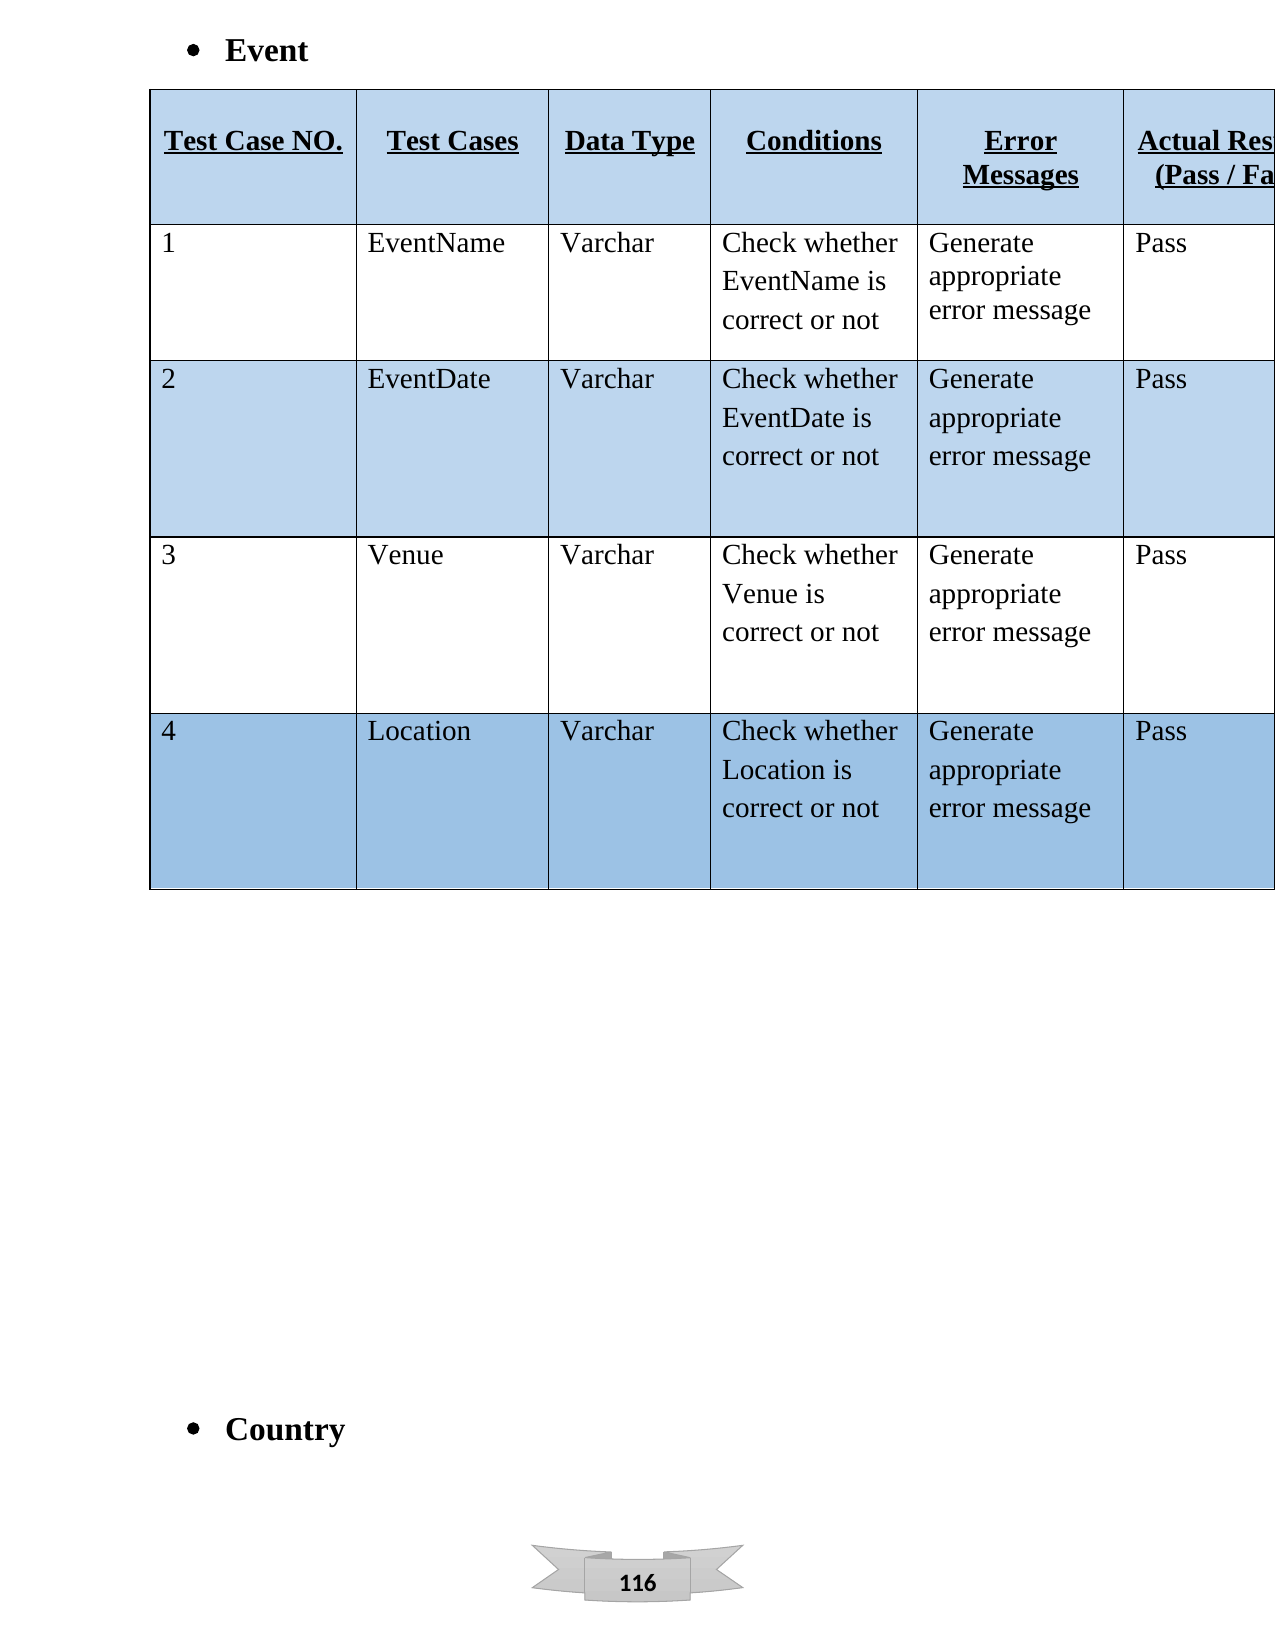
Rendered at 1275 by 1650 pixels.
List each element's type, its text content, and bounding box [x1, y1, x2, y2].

table_cell Venue [357, 538, 548, 712]
table_cell Varchar [549, 714, 710, 888]
table_header Actual Results (Pass / Fail) [1124, 90, 1274, 224]
table_cell 1 [151, 225, 356, 360]
table_cell Generate appropriate error message [918, 361, 1123, 536]
table_header Conditions [711, 90, 917, 224]
table_cell Generate appropriate error message [918, 714, 1123, 888]
table_cell Check whether Venue is correct or not [711, 538, 917, 712]
list Event [187, 31, 1125, 69]
table_cell Check whether EventDate is correct or not [711, 361, 917, 536]
table_cell Varchar [549, 225, 710, 360]
table_cell Generate appropriate error message [918, 225, 1123, 360]
table_header Error Messages [918, 90, 1123, 224]
table_header Data Type [549, 90, 710, 224]
table_cell Check whether EventName is correct or not [711, 225, 917, 360]
table_cell 2 [151, 361, 356, 536]
table_cell Varchar [549, 361, 710, 536]
table_cell Generate appropriate error message [918, 538, 1123, 712]
table_cell Varchar [549, 538, 710, 712]
table_cell EventDate [357, 361, 548, 536]
table_cell 4 [151, 714, 356, 888]
table_cell Location [357, 714, 548, 888]
table_cell Pass [1124, 714, 1274, 888]
list Country [187, 1409, 1125, 1447]
table_cell Pass [1124, 225, 1274, 360]
table_cell Pass [1124, 538, 1274, 712]
table_cell Pass [1124, 361, 1274, 536]
table_cell 3 [151, 538, 356, 712]
table_header Test Cases [357, 90, 548, 224]
table_cell Check whether Location is correct or not [711, 714, 917, 888]
table_header Test Case NO. [151, 90, 356, 224]
table_cell EventName [357, 225, 548, 360]
